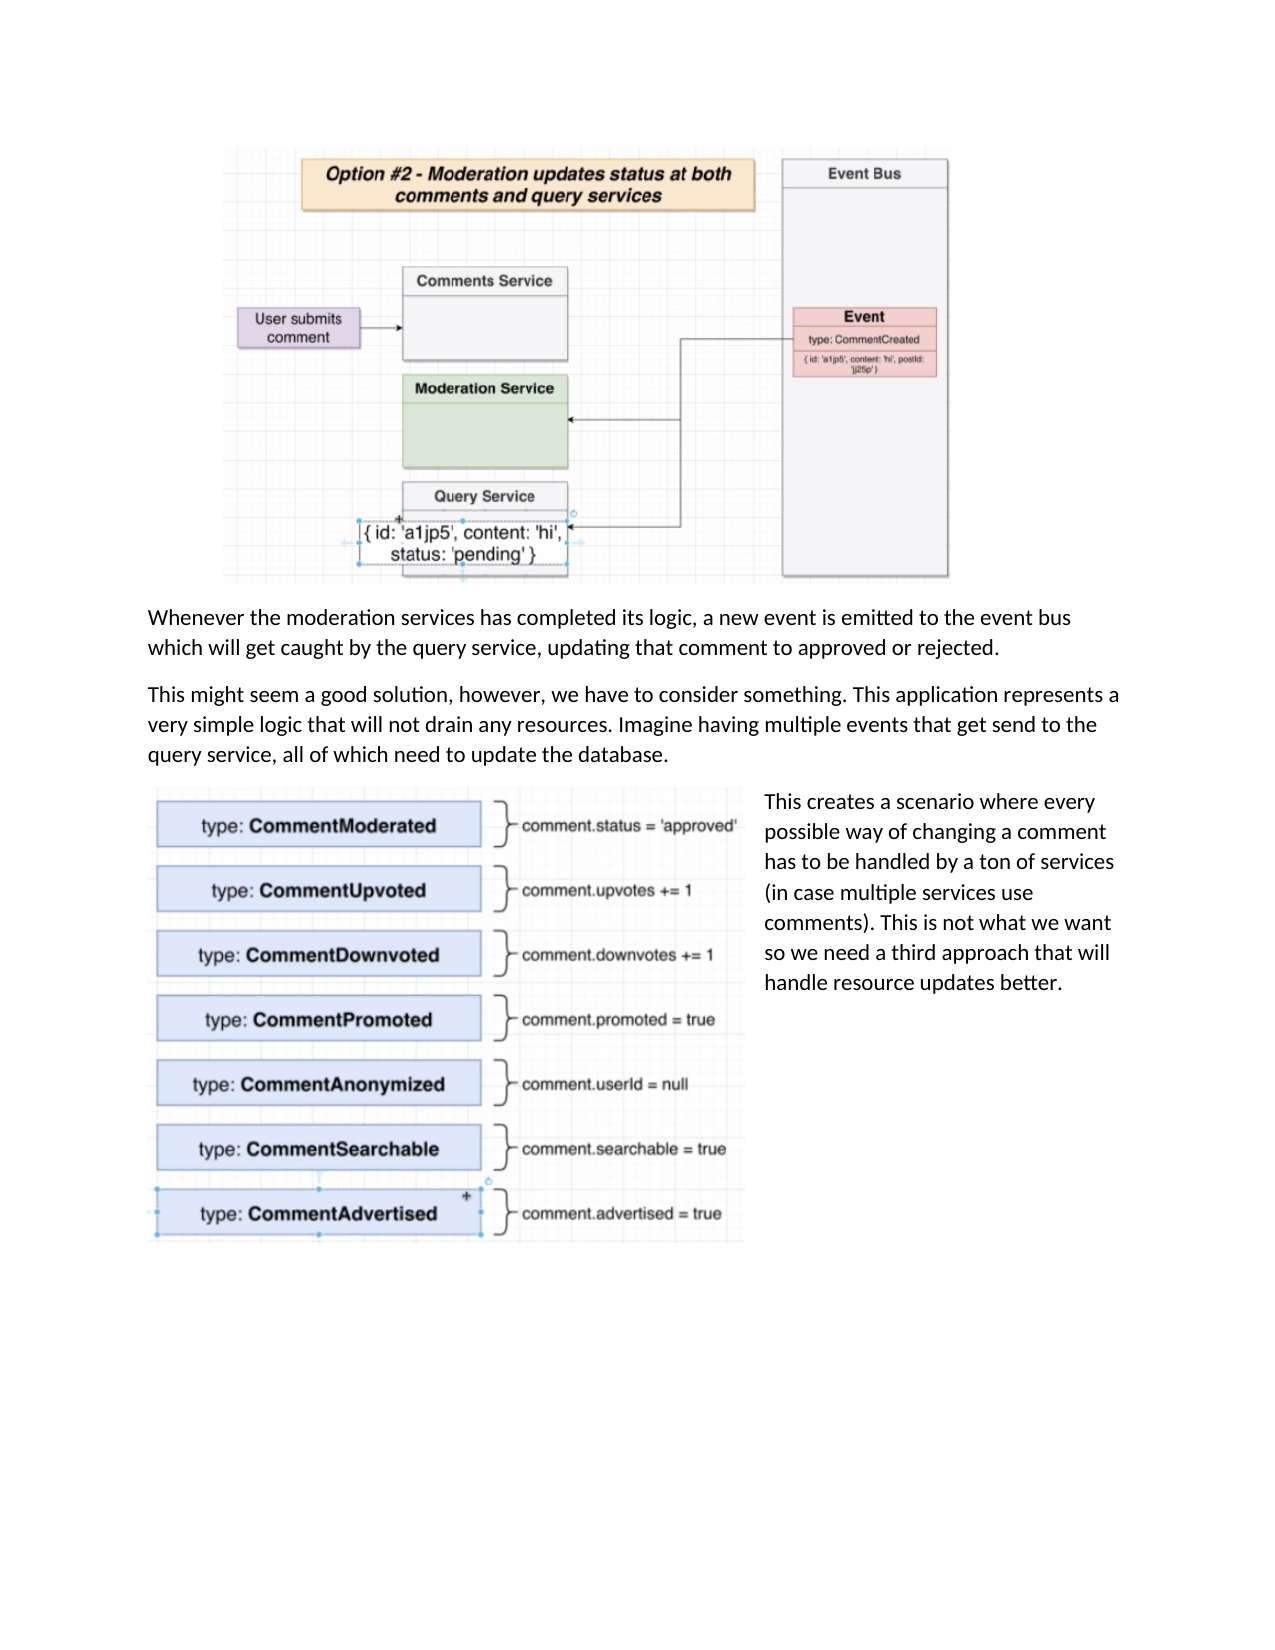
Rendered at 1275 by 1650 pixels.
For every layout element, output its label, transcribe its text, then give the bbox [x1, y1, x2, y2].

picture [146, 787, 746, 1243]
text Whenever the moderation services has completed its logic, a new event is emitted to the event bus which will get caught by the query service, updating that comment to approved or rejected. [148, 603, 1127, 661]
picture [222, 147, 951, 584]
text This creates a scenario where every possible way of changing a comment has to be handled by a ton of services (in case multiple services use comments). This is not what we want so we need a third approach that will handle resource updates better. [746, 787, 1127, 996]
text This might seem a good solution, however, we have to consider something. This application represents a very simple logic that will not drain any resources. Imagine having multiple events that get send to the query service, all of which need to update the database. [148, 680, 1127, 768]
